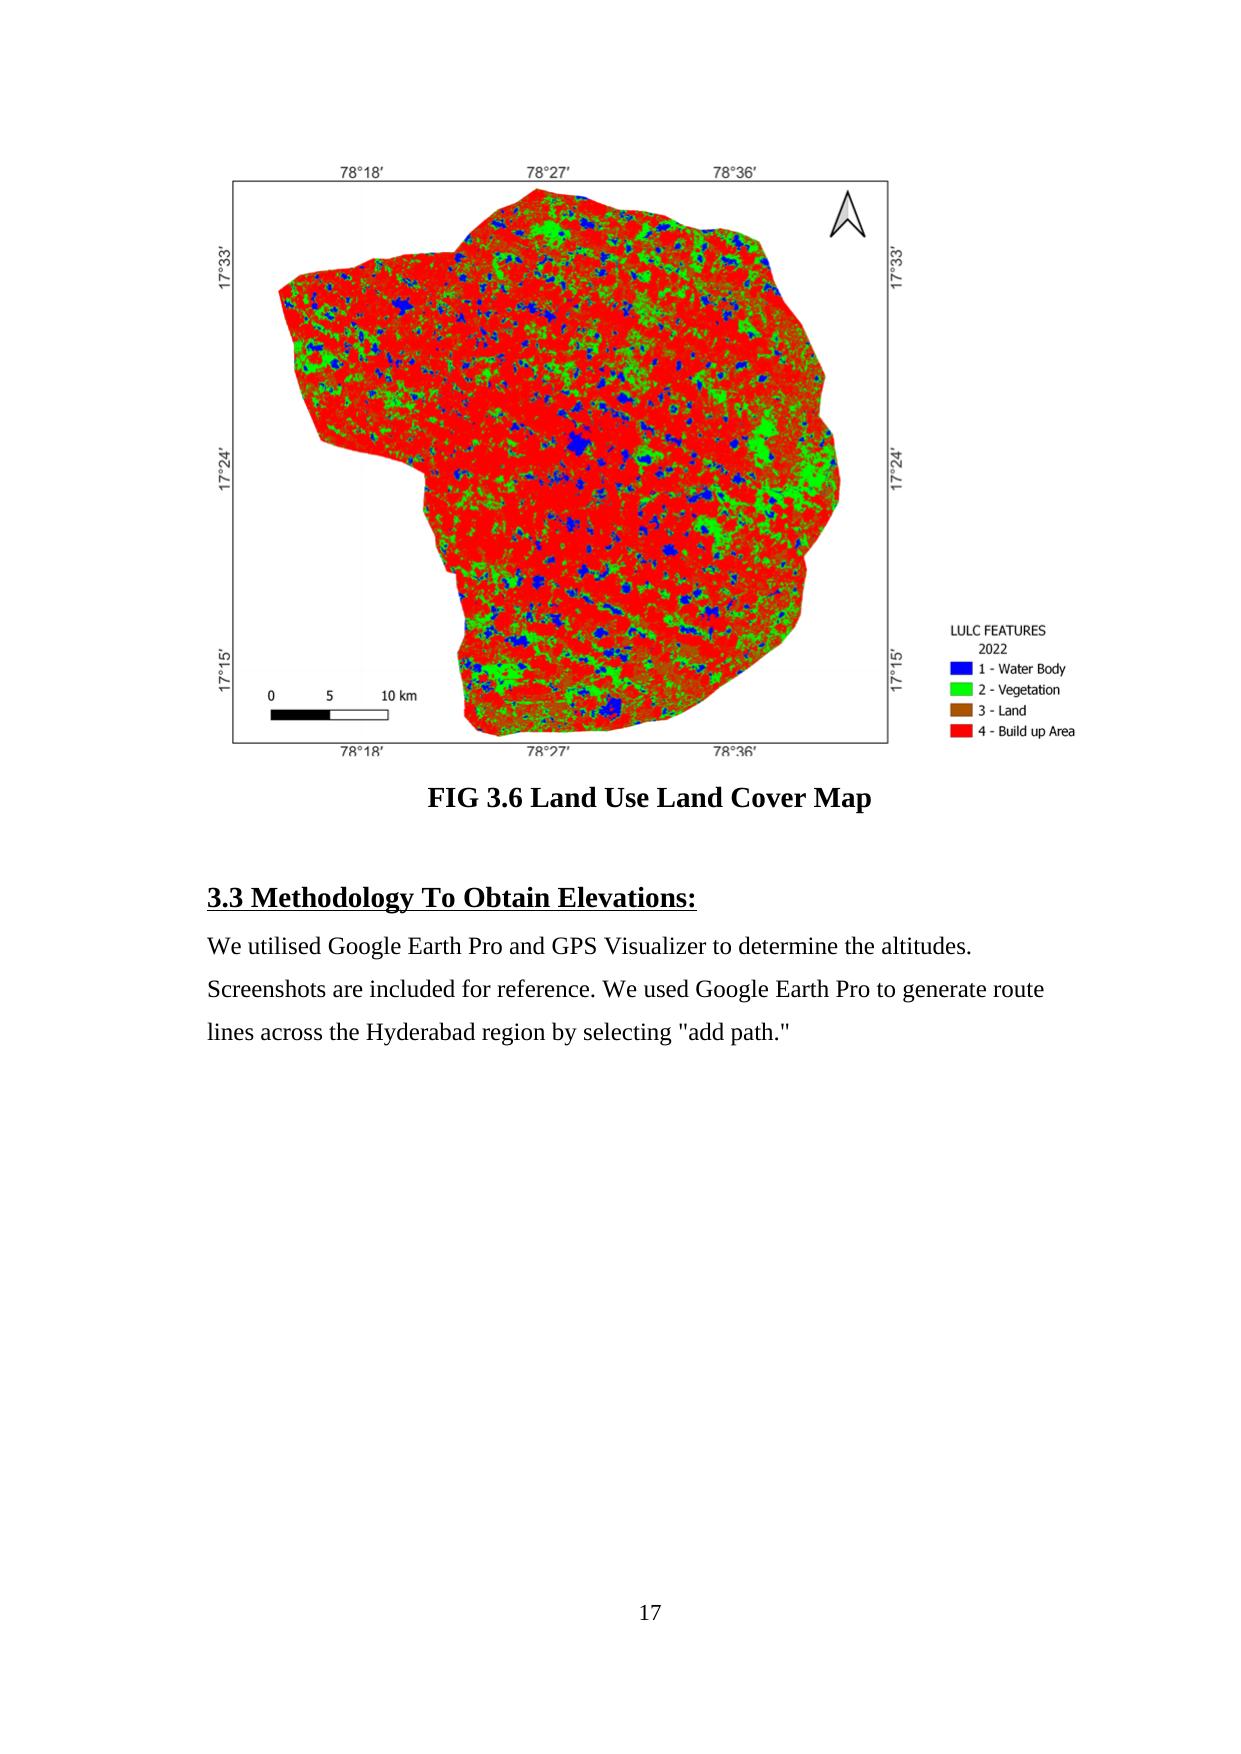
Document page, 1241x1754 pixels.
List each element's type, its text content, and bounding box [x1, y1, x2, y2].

text FIG 3.6 Land Use Land Cover Map [207, 780, 1092, 813]
text 3.3 Methodology To Obtain Elevations: [207, 881, 1092, 914]
text We utilised Google Earth Pro and GPS Visualizer to determine the altitudes. Screenshots are included for reference. We used Google Earth Pro to generate route lines across the Hyderabad region by selecting "add path." [207, 931, 1092, 1046]
picture [206, 147, 1093, 767]
